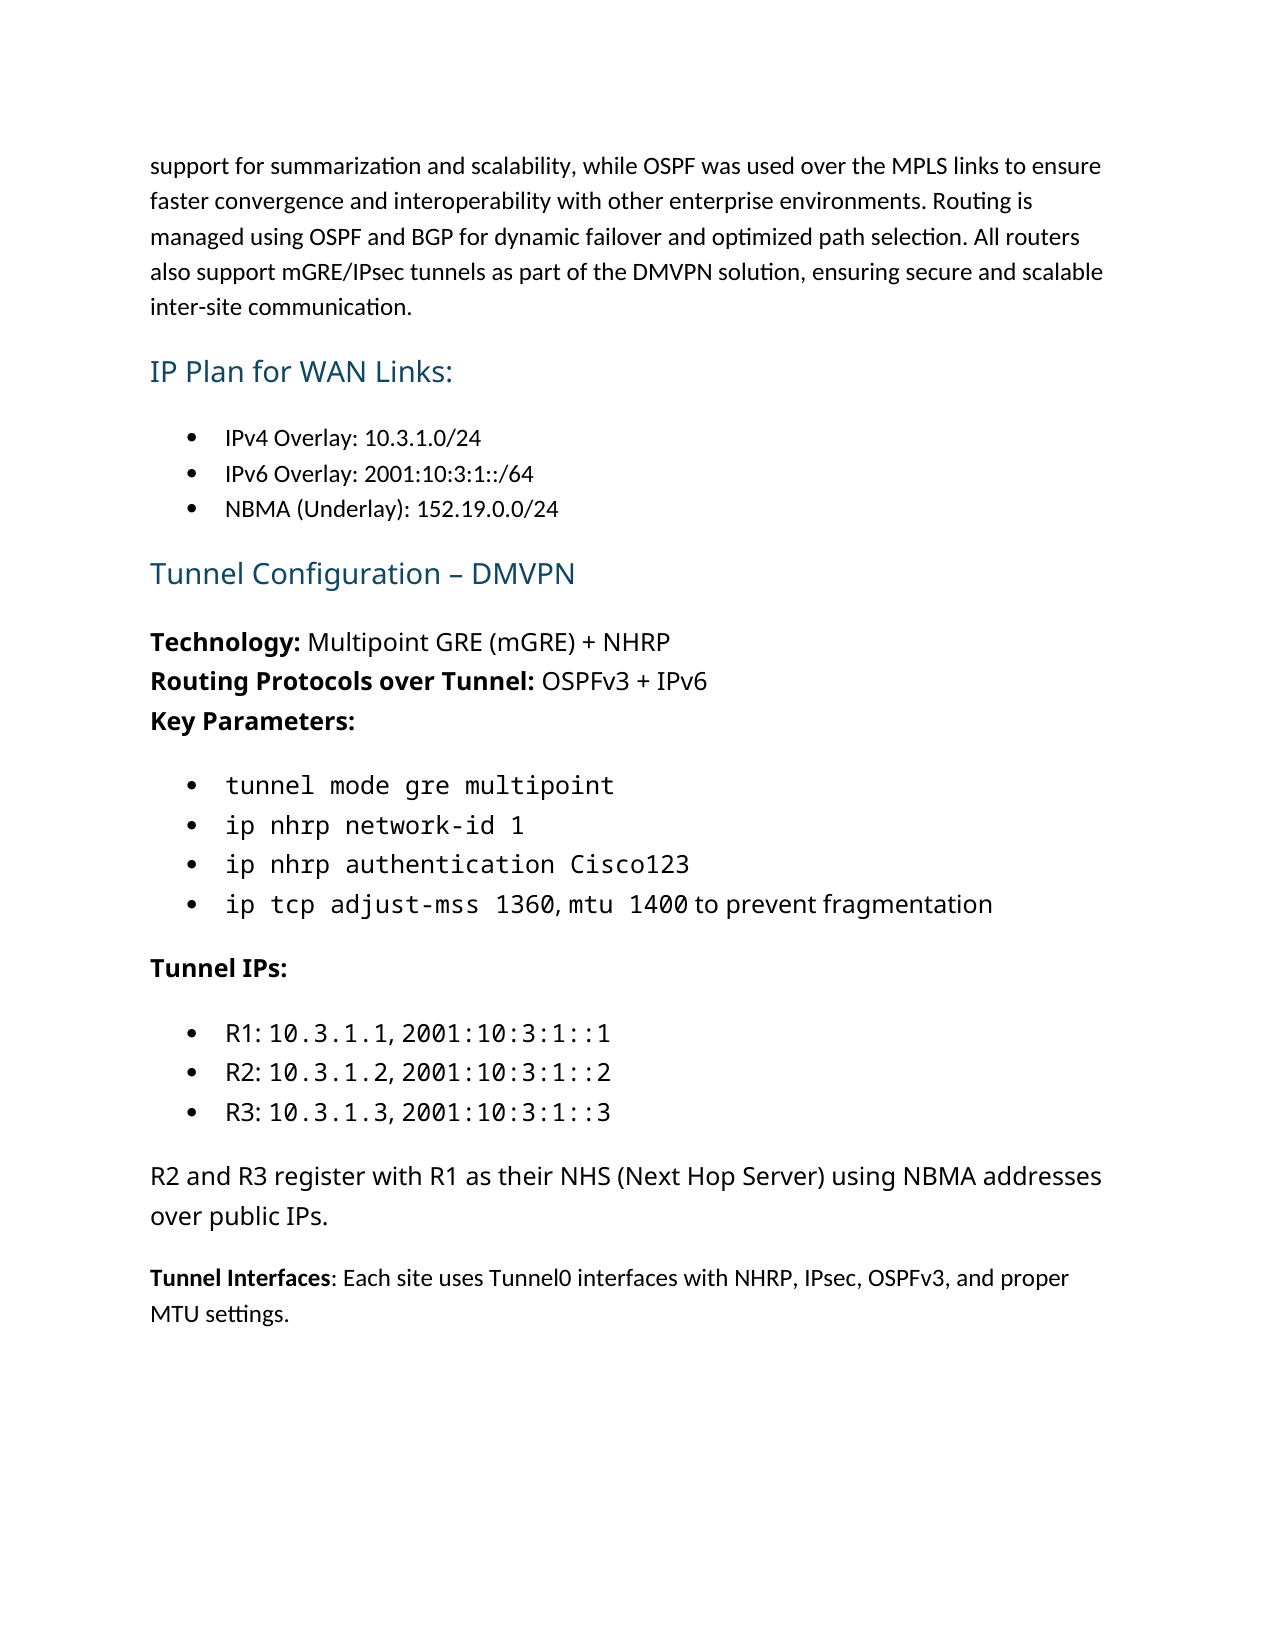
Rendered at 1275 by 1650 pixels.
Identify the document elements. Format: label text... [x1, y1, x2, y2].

list ip nhrp network-id 1 [187, 807, 1125, 841]
list ip tcp adjust-mss 1360, mtu 1400 to prevent fragmentation [187, 886, 1125, 920]
list R2: 10.3.1.2, 2001:10:3:1::2 [187, 1055, 1125, 1089]
list IPv4 Overlay: 10.3.1.0/24 [187, 422, 1125, 453]
subtitle Tunnel Configuration – DMVPN [150, 553, 1125, 593]
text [150, 150, 1125, 322]
list NBMA (Underlay): 152.19.0.0/24 [187, 493, 1125, 524]
list R1: 10.3.1.1, 2001:10:3:1::1 [187, 1015, 1125, 1049]
list IPv6 Overlay: 2001:10:3:1::/64 [187, 458, 1125, 488]
text Tunnel Interfaces: Each site uses Tunnel0 interfaces with NHRP, IPsec, OSPFv3, and proper MTU settings. [150, 1263, 1125, 1328]
subtitle IP Plan for WAN Links: [150, 352, 1125, 391]
list ip nhrp authentication Cisco123 [187, 847, 1125, 881]
list R3: 10.3.1.3, 2001:10:3:1::3 [187, 1094, 1125, 1128]
list tunnel mode gre multipoint [187, 768, 1125, 802]
text R2 and R3 register with R1 as their NHS (Next Hop Server) using NBMA addresses over public IPs. [150, 1159, 1125, 1232]
text Tunnel IPs: [150, 951, 1125, 985]
text Technology: Multipoint GRE (mGRE) + NHRP Routing Protocols over Tunnel: OSPFv3 + IPv6 Key Parameters: [150, 624, 1125, 737]
